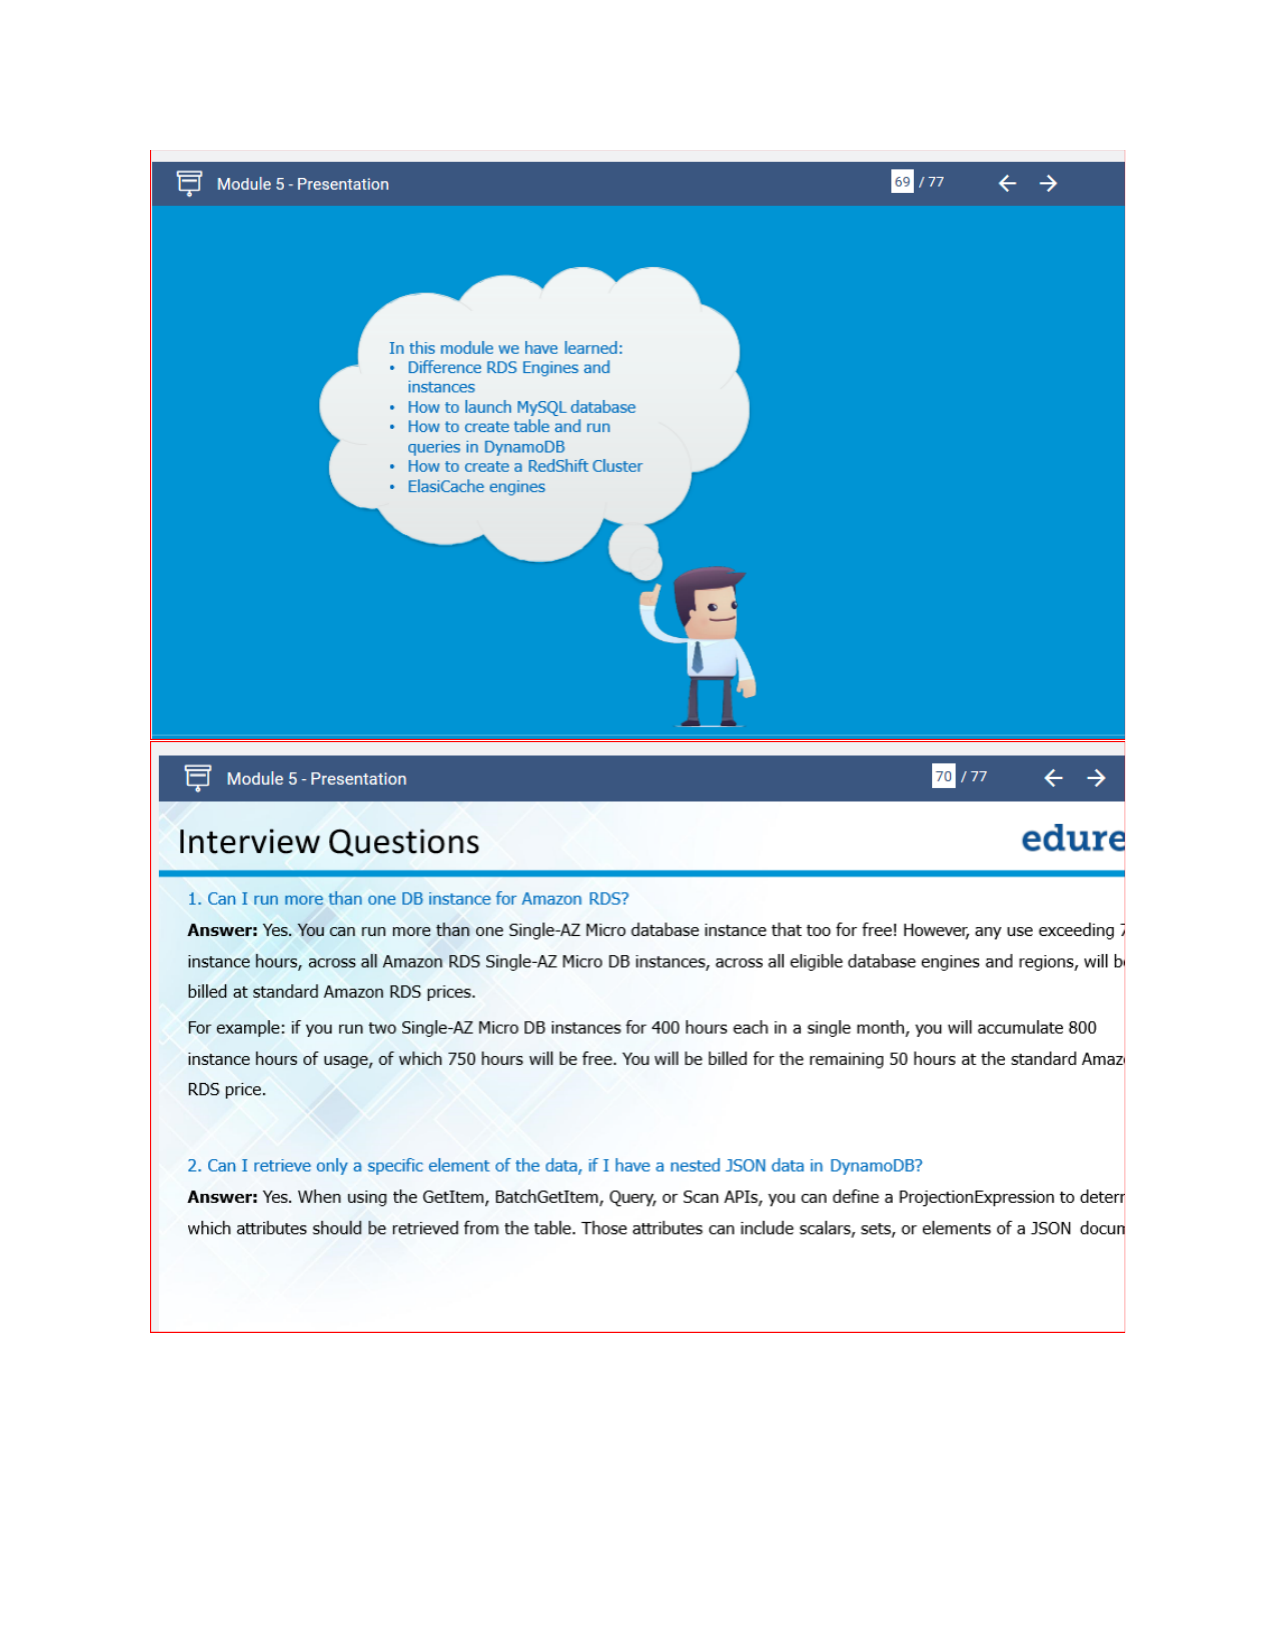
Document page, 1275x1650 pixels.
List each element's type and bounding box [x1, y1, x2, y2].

picture [320, 267, 749, 581]
picture [150, 741, 1125, 1333]
picture [639, 567, 756, 727]
picture [150, 150, 1125, 740]
